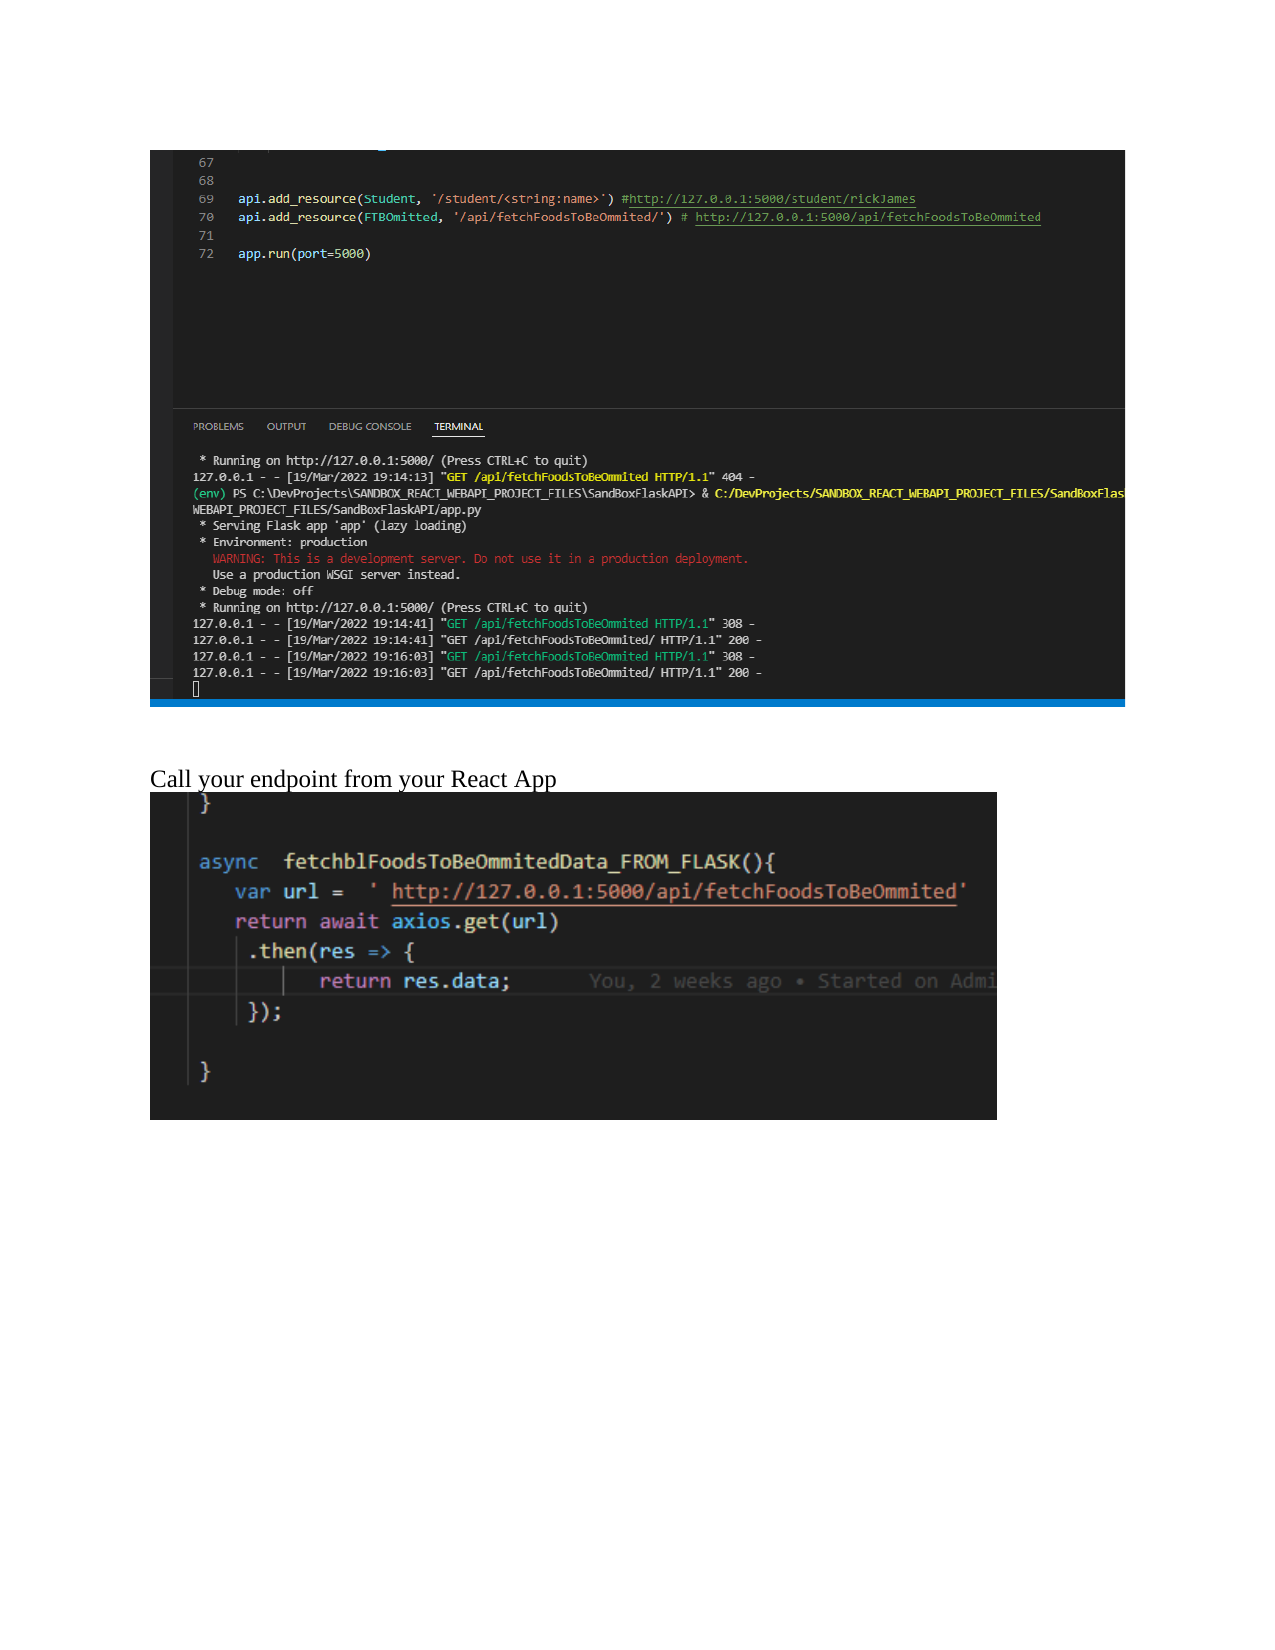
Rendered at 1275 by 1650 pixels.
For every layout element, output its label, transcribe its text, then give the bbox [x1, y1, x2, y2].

text Call your endpoint from your React App [150, 764, 1125, 793]
picture [150, 150, 1125, 707]
picture [150, 792, 997, 1120]
